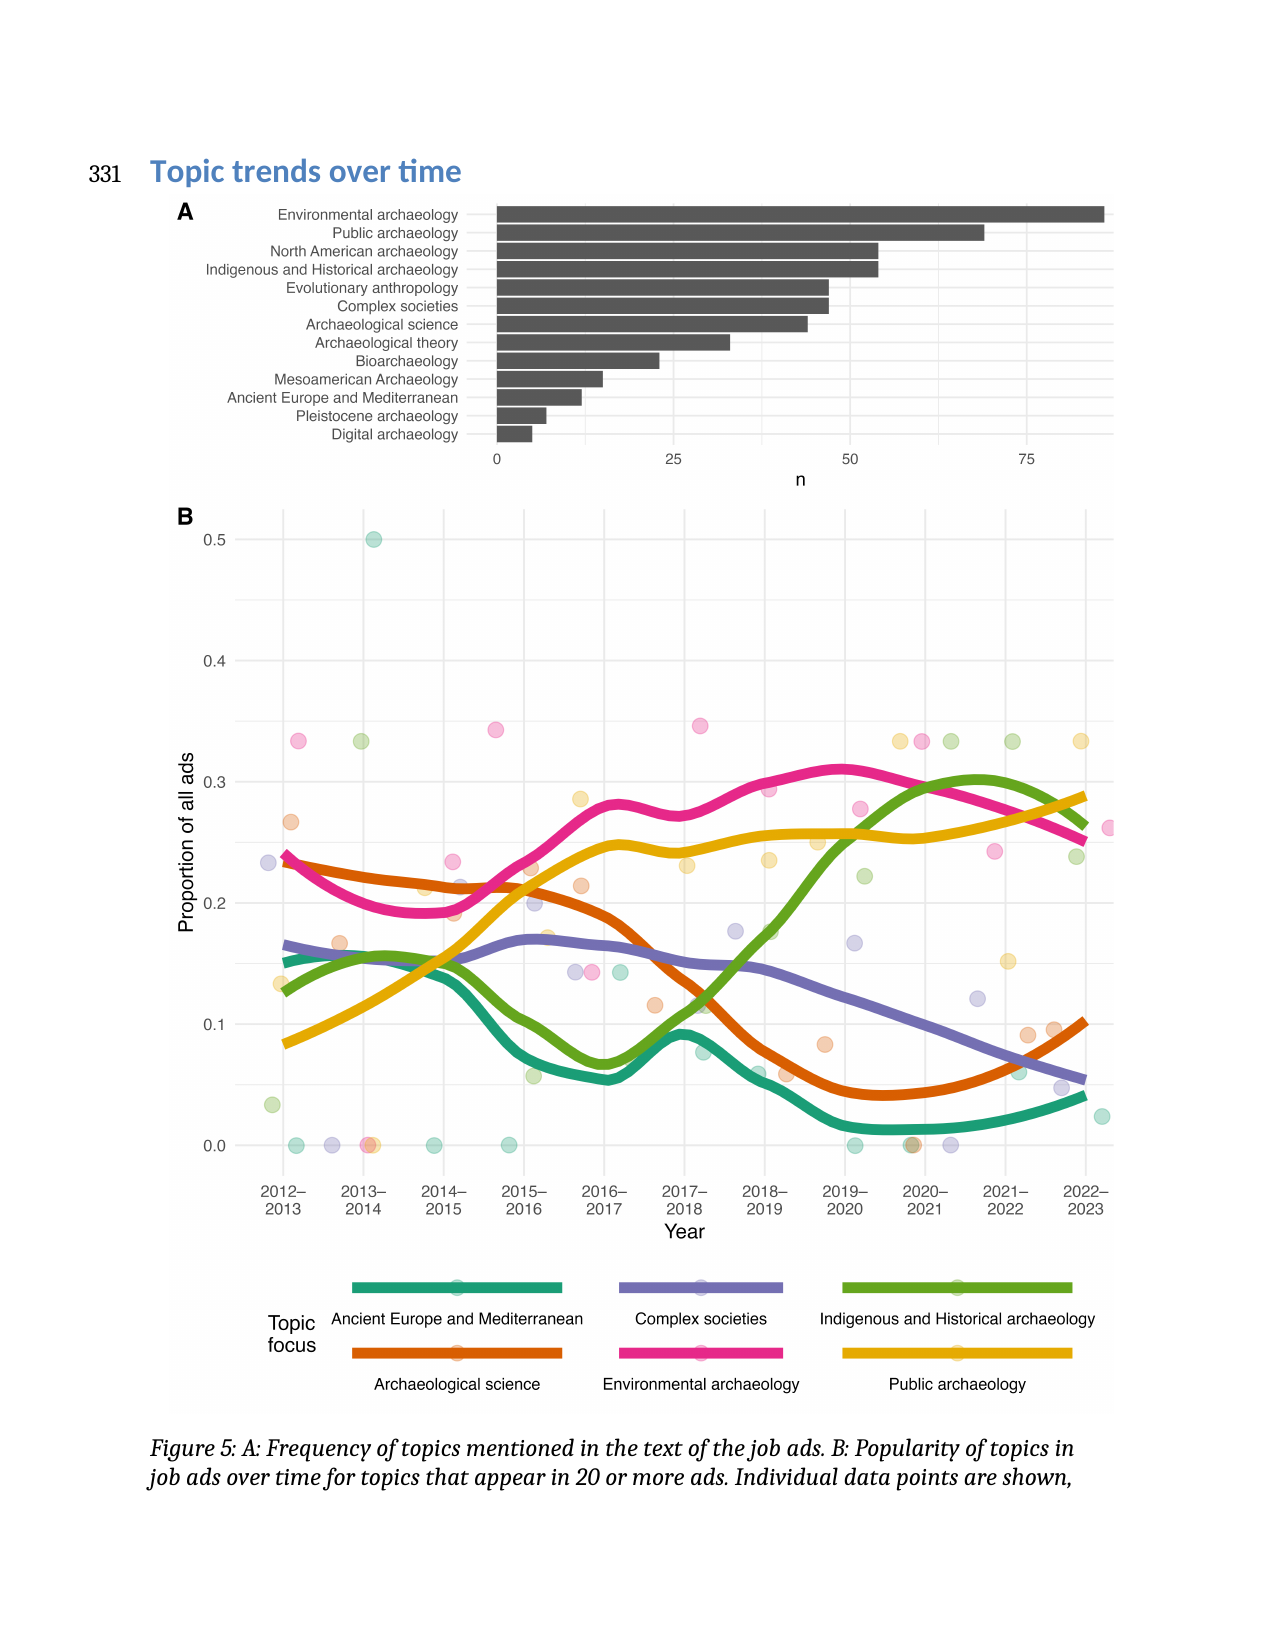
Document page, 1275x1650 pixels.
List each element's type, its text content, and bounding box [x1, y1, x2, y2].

picture [168, 194, 1114, 1414]
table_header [139, 191, 1114, 1492]
subtitle Topic trends over time [150, 150, 1125, 191]
